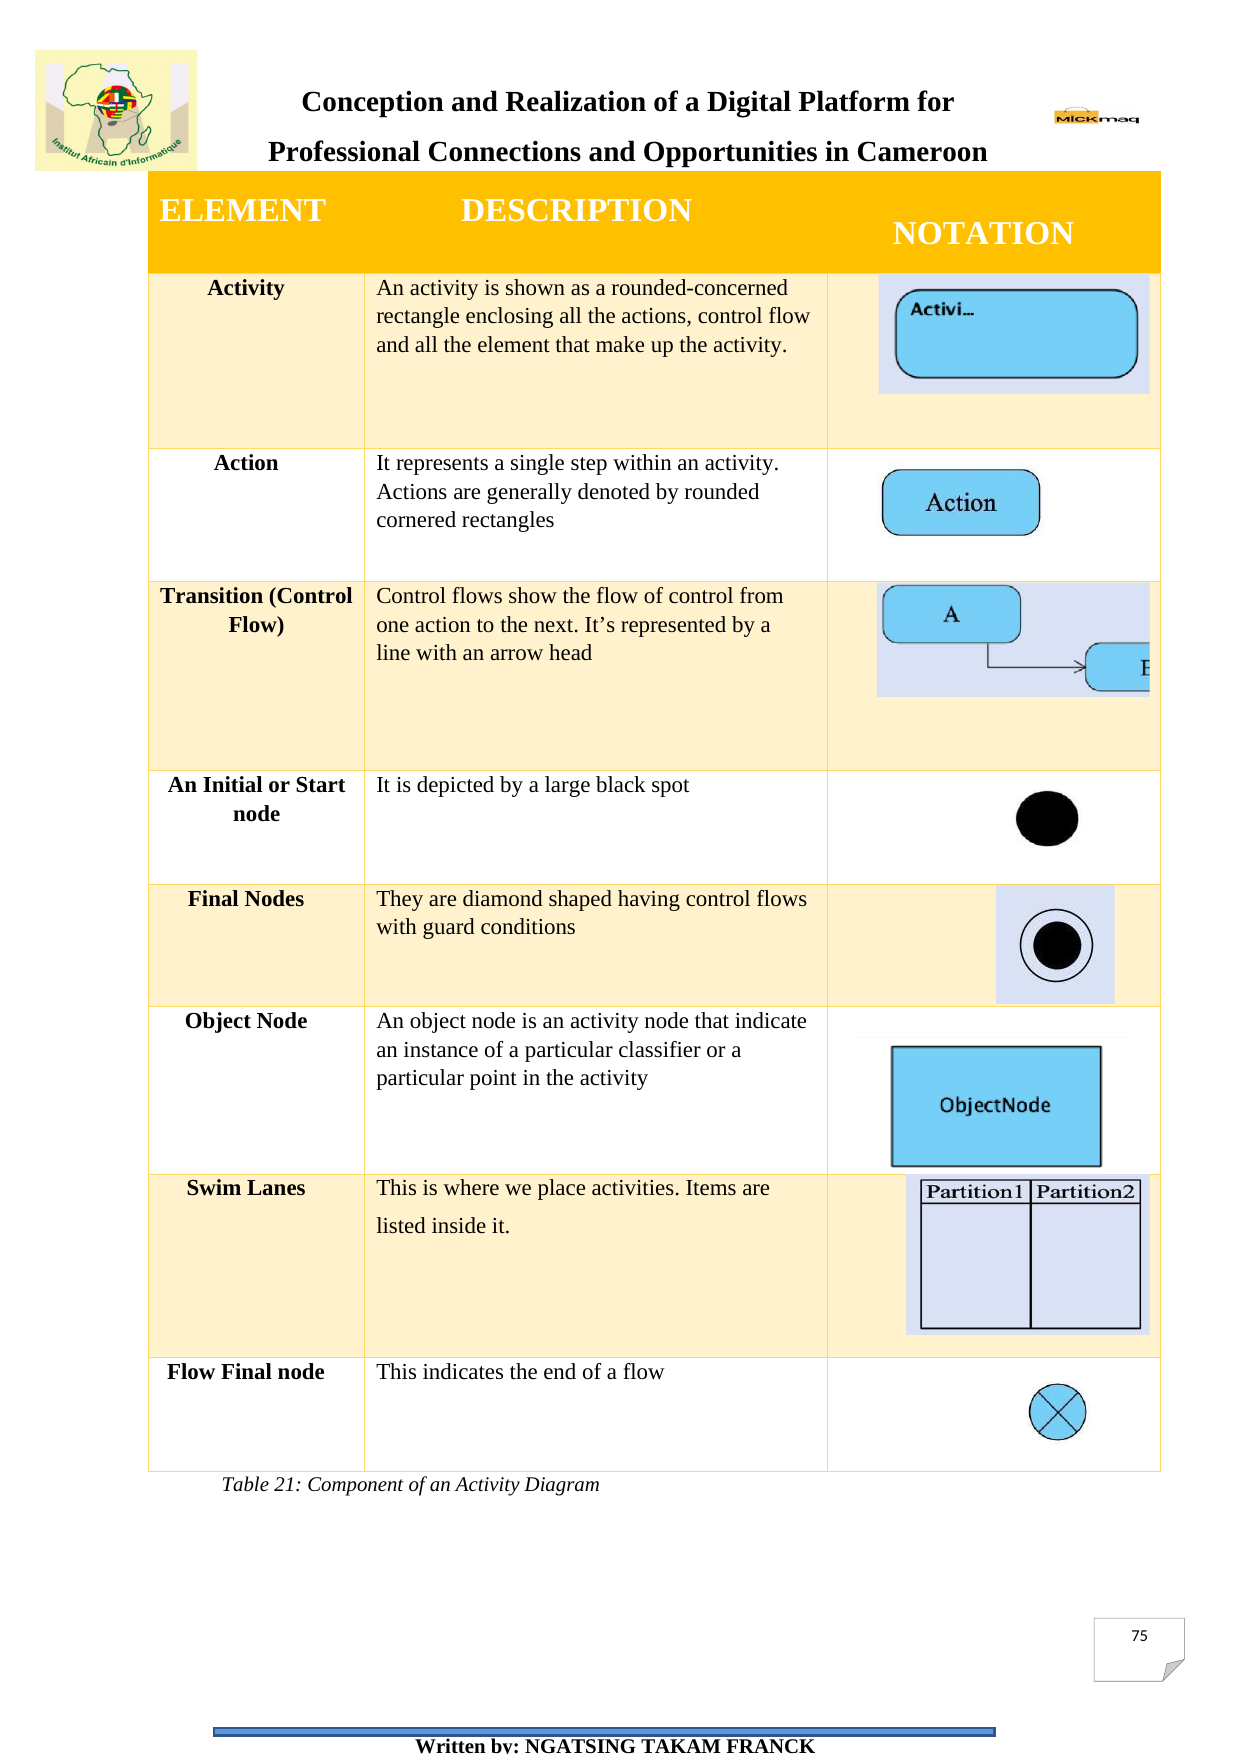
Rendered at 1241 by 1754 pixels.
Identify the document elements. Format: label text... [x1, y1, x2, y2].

table_cell Final Nodes [149, 885, 364, 1006]
table_cell Flow Final node [149, 1358, 364, 1471]
table_cell [828, 449, 1160, 581]
table_cell It is depicted by a large black spot [365, 771, 827, 884]
picture [841, 449, 1079, 562]
picture [878, 273, 1150, 394]
table_cell This indicates the end of a flow [365, 1358, 827, 1471]
picture [997, 771, 1096, 859]
table_cell [828, 1007, 1160, 1173]
picture [856, 1037, 1130, 1172]
table_cell [828, 1358, 1160, 1471]
table_cell [828, 1175, 1160, 1357]
picture [876, 582, 1150, 697]
picture [996, 885, 1115, 1004]
table_cell Action [149, 449, 364, 581]
table_cell They are diamond shaped having control flows with guard conditions [365, 885, 827, 1006]
table_cell An object node is an activity node that indicate an instance of a particular classifier or a particular point in the activity [365, 1007, 827, 1173]
table_cell [828, 885, 1160, 1006]
table_cell This is where we place activities. Items are listed inside it. [365, 1175, 827, 1357]
table_header NOTATION [828, 172, 1160, 273]
table_cell An Initial or Start node [149, 771, 364, 884]
table_cell [828, 274, 1160, 448]
table_cell It represents a single step within an activity. Actions are generally denoted by rounded cornered rectangles [365, 449, 827, 581]
table_cell Activity [149, 274, 364, 448]
table_cell An activity is shown as a rounded-concerned rectangle enclosing all the actions, control flow and all the element that make up the activity. [365, 274, 827, 448]
table_cell Swim Lanes [149, 1175, 364, 1357]
table_cell Object Node [149, 1007, 364, 1173]
picture [1003, 1358, 1111, 1461]
table_cell Transition (Control Flow) [149, 582, 364, 770]
table_header ELEMENT DESCRIPTION [149, 172, 827, 273]
picture [1047, 102, 1143, 132]
table_cell [828, 771, 1160, 884]
table_cell [828, 582, 1160, 770]
picture [906, 1174, 1150, 1335]
table_cell Control flows show the flow of control from one action to the next. It’s represented by a line with an arrow head [365, 582, 827, 770]
picture [35, 50, 198, 171]
